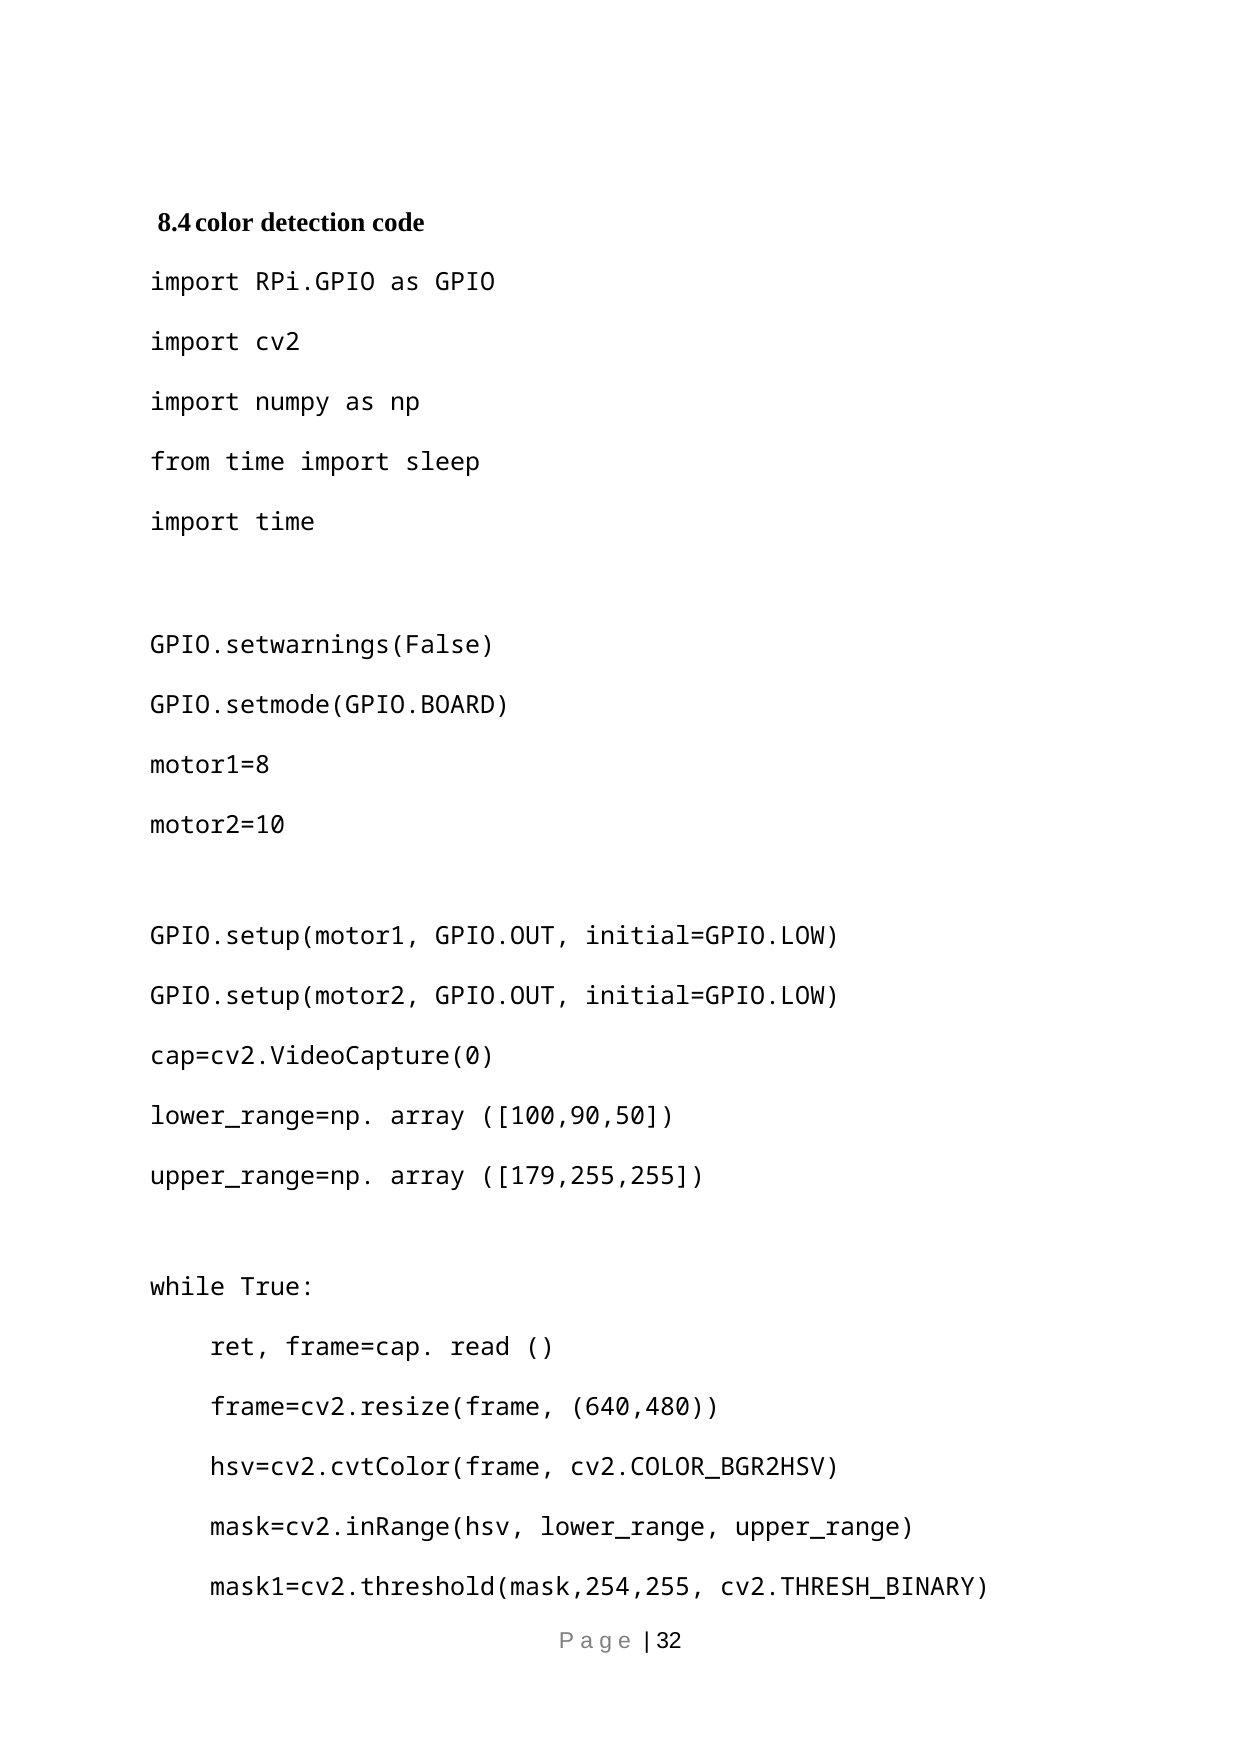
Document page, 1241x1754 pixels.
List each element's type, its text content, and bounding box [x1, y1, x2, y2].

text upper_range=np. array ([179,255,255]) [150, 1157, 1090, 1191]
text import numpy as np [150, 383, 1090, 417]
text GPIO.setup(motor1, GPIO.OUT, initial=GPIO.LOW) [150, 917, 1090, 951]
text import time [150, 503, 1090, 537]
text import RPi.GPIO as GPIO [150, 263, 1090, 297]
text GPIO.setwarnings(False) [150, 626, 1090, 660]
text GPIO.setmode(GPIO.BOARD) [150, 686, 1090, 720]
text frame=cv2.resize(frame, (640,480)) [150, 1388, 1090, 1422]
text cap=cv2.VideoCapture(0) [150, 1037, 1090, 1071]
text mask=cv2.inRange(hsv, lower_range, upper_range) [150, 1508, 1090, 1542]
text hsv=cv2.cvtColor(frame, cv2.COLOR_BGR2HSV) [150, 1448, 1090, 1482]
text lower_range=np. array ([100,90,50]) [150, 1097, 1090, 1131]
text GPIO.setup(motor2, GPIO.OUT, initial=GPIO.LOW) [150, 977, 1090, 1011]
text motor1=8 [150, 746, 1090, 780]
text mask1=cv2.threshold(mask,254,255, cv2.THRESH_BINARY) [150, 1568, 1090, 1602]
text motor2=10 [150, 806, 1090, 840]
text import cv2 [150, 323, 1090, 357]
list color detection code [157, 207, 1090, 238]
text from time import sleep [150, 443, 1090, 477]
text while True: [150, 1268, 1090, 1302]
text ret, frame=cap. read () [150, 1328, 1090, 1362]
